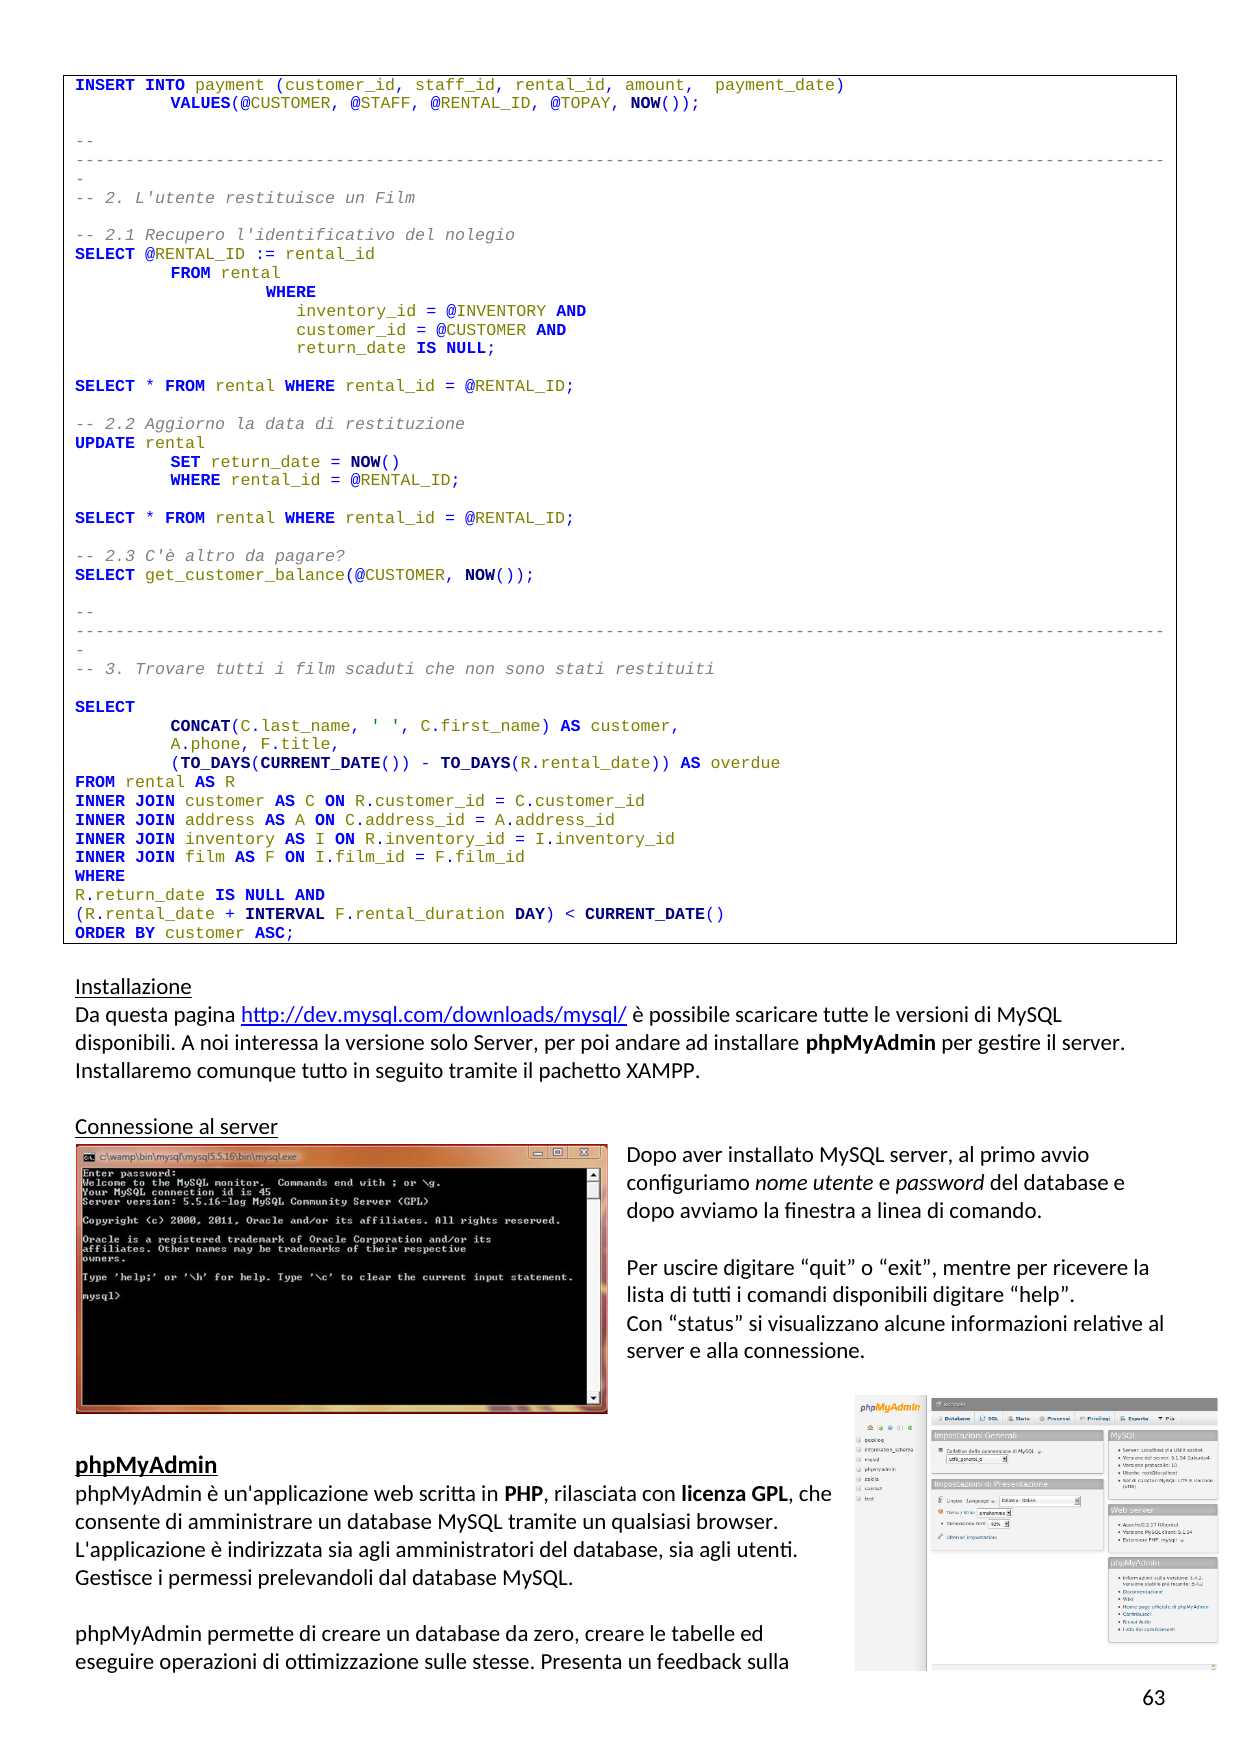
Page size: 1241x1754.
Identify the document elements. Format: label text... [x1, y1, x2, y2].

text Per uscire digitare “quit” o “exit”, mentre per ricevere la lista di tutti i comandi disponibili digitare “help”. [608, 1253, 1165, 1309]
text Con “status” si visualizzano alcune informazioni relative al server e alla connessione. [608, 1309, 1165, 1365]
picture [854, 1395, 1220, 1671]
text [75, 1619, 1165, 1675]
text Dopo aver installato MySQL server, al primo avvio configuriamo nome utente e password del database e dopo avviamo la finestra a linea di comando. [75, 1141, 1165, 1224]
text phpMyAdmin è un'applicazione web scritta in PHP, rilasciata con licenza GPL, che consente di amministrare un database MySQL tramite un qualsiasi browser. L'applicazione è indirizzata sia agli amministratori del database, sia agli utenti. Gestisce i permessi prelevandoli dal database MySQL. [75, 1479, 854, 1591]
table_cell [64, 76, 1176, 943]
subtitle phpMyAdmin [75, 1449, 854, 1479]
text Da questa pagina http://dev.mysql.com/downloads/mysql/ è possibile scaricare tutte le versioni di MySQL disponibili. A noi interessa la versione solo Server, per poi andare ad installare phpMyAdmin per gestire il server. Installaremo comunque tutto in seguito tramite il pachetto XAMPP. [75, 1000, 1165, 1084]
text Connessione al server [75, 1112, 1165, 1141]
text Installazione [75, 972, 1165, 1000]
